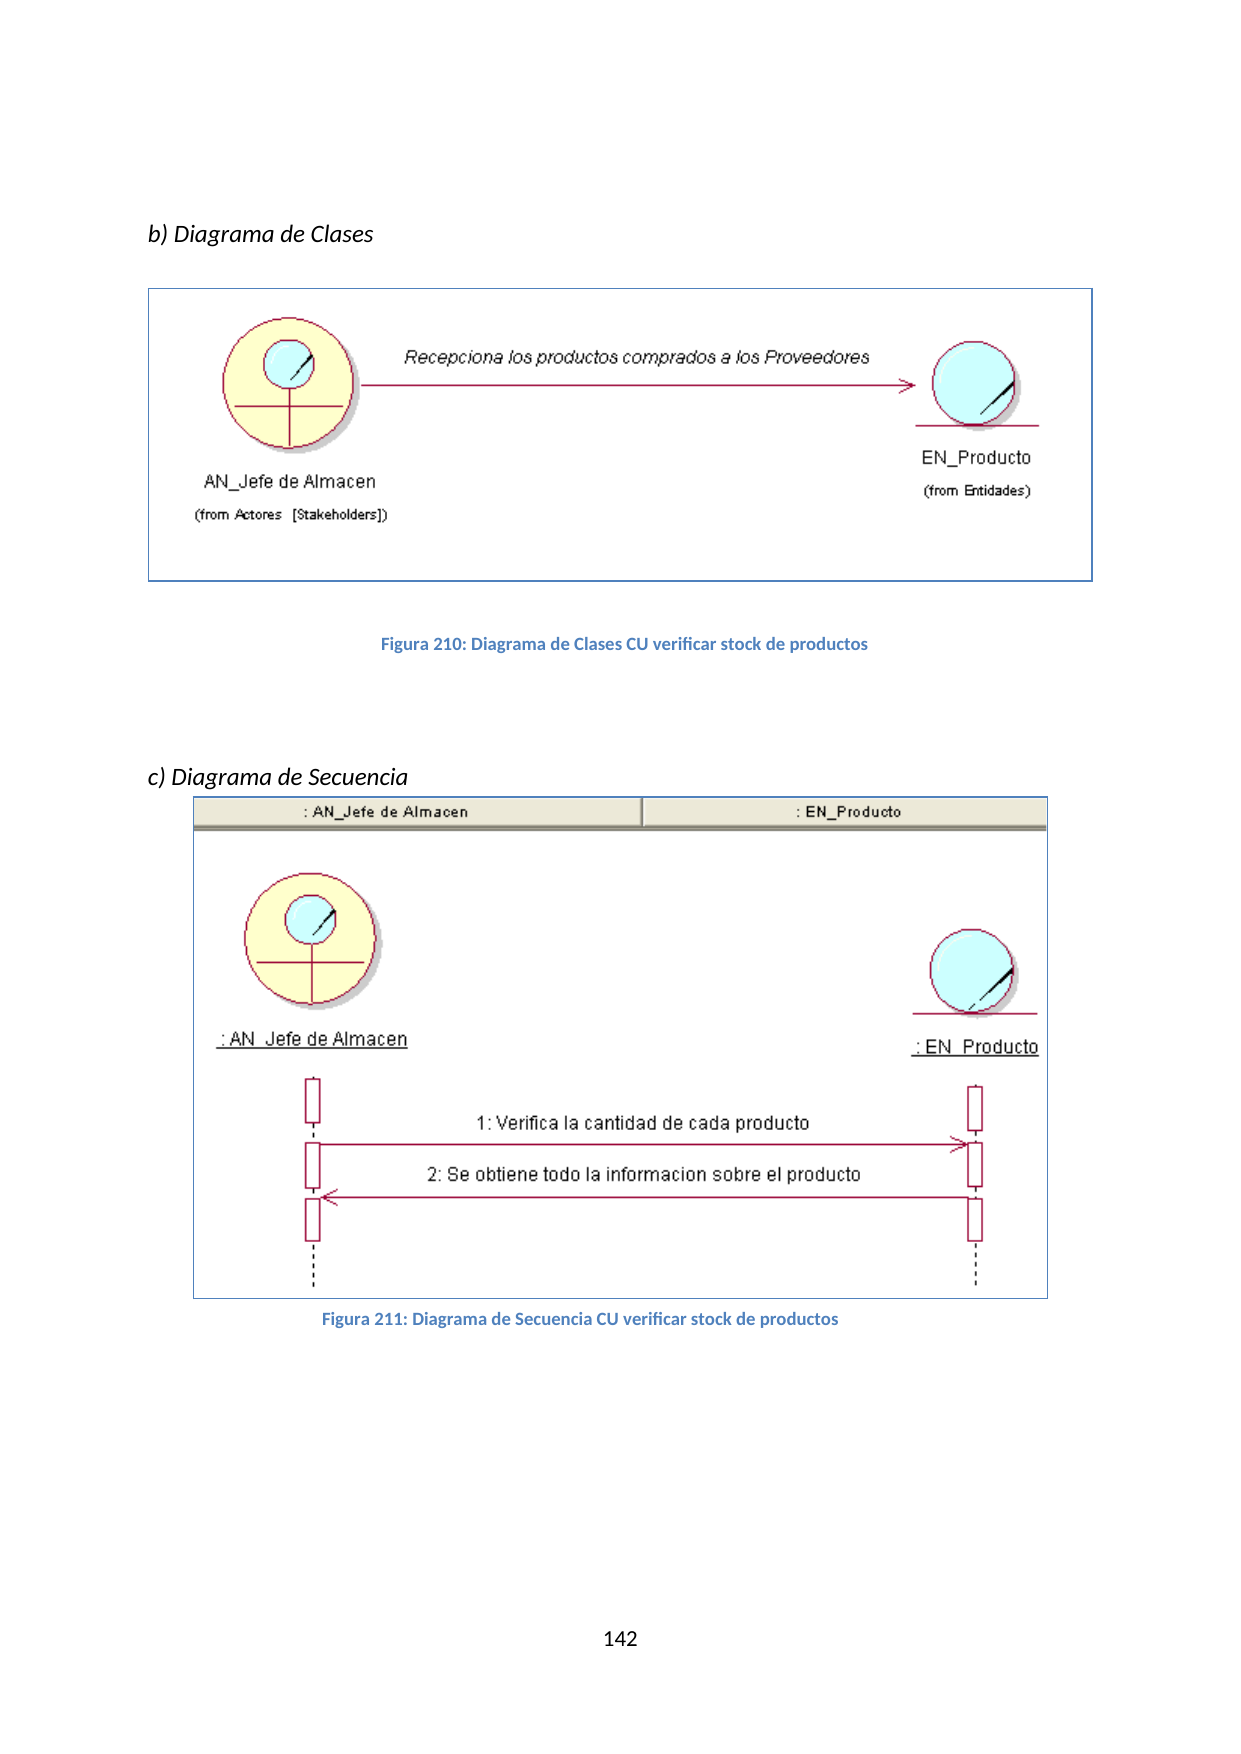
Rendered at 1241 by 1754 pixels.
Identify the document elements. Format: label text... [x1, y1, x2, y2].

list c) Diagrama de Secuencia [148, 761, 1093, 791]
picture [194, 798, 1047, 1298]
picture [149, 289, 1091, 580]
list b) Diagrama de Clases [148, 218, 1093, 248]
